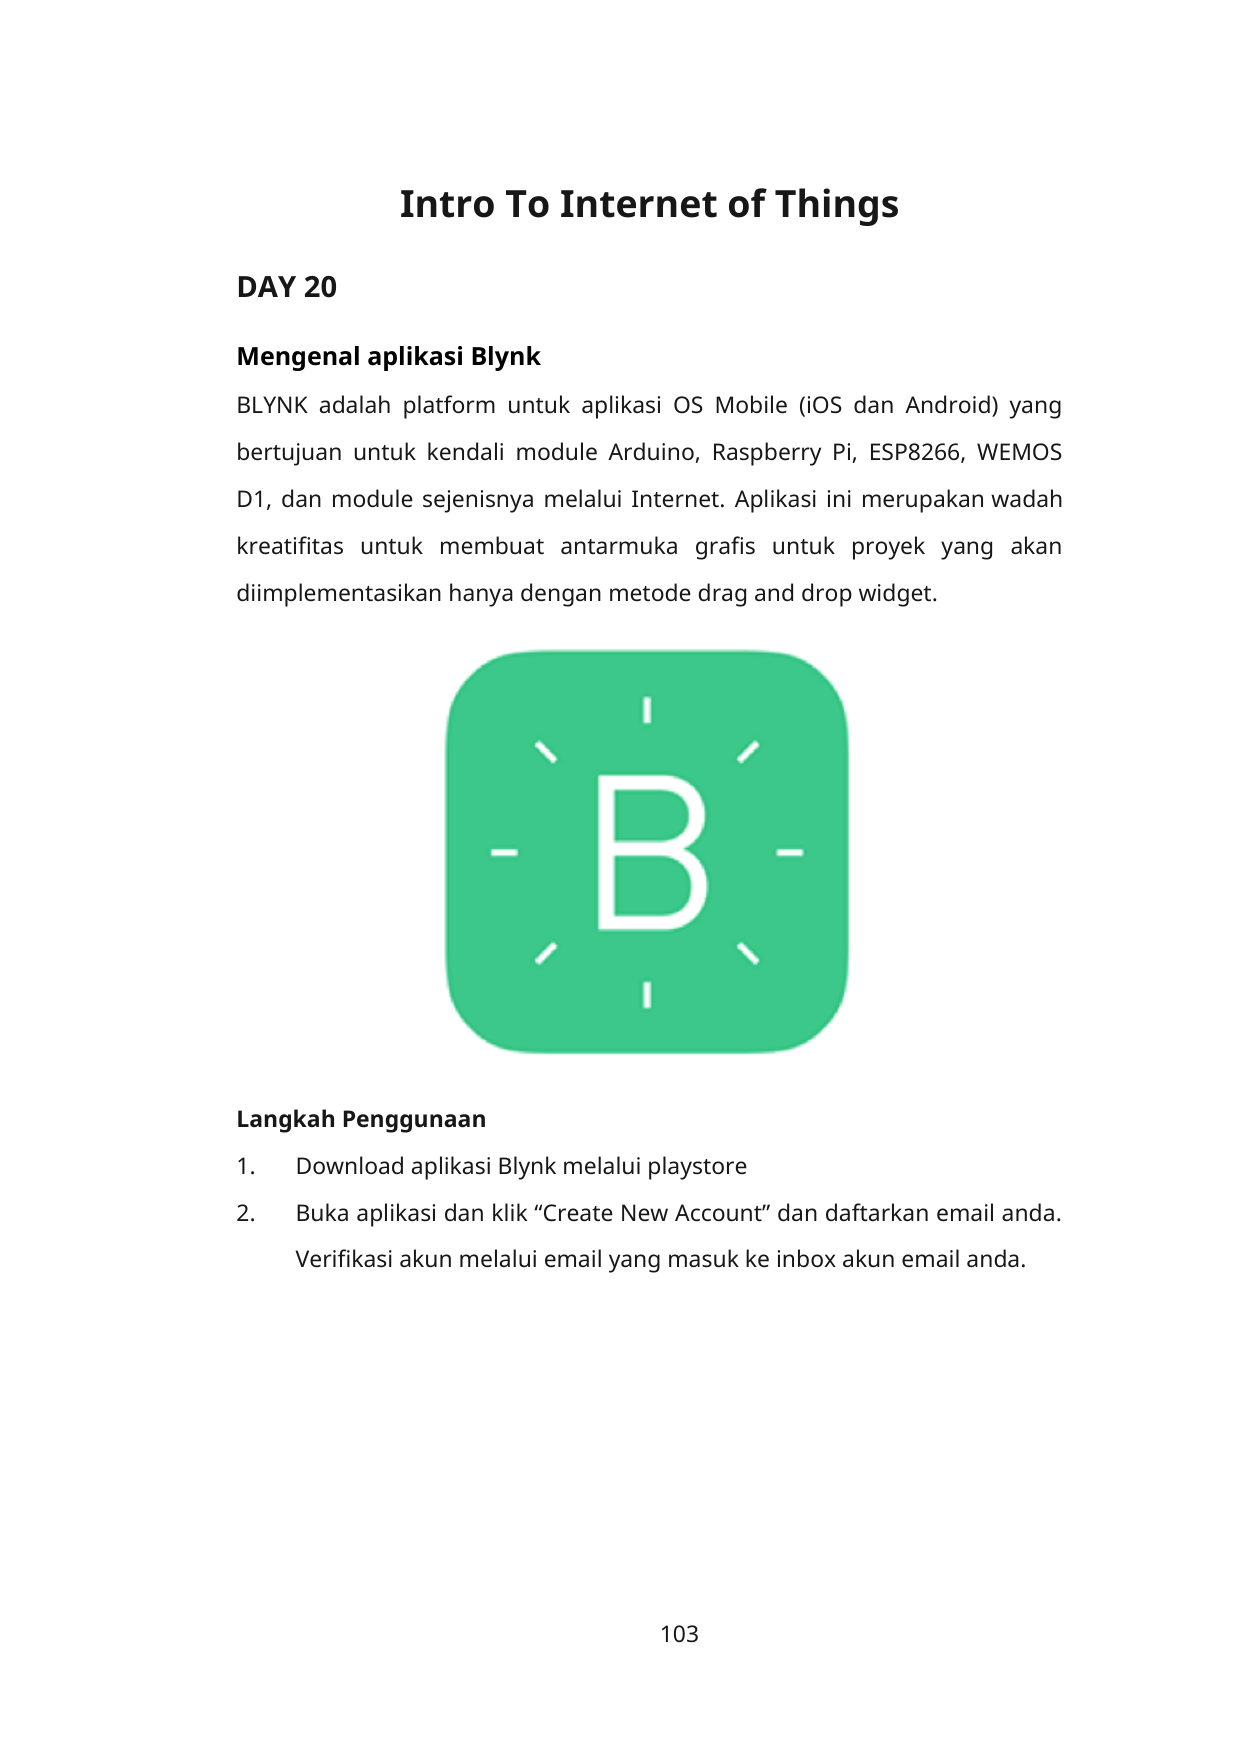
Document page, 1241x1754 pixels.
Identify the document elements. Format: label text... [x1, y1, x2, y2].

subtitle Intro To Internet of Things [236, 177, 1063, 228]
subtitle Mengenal aplikasi Blynk [236, 338, 1063, 372]
list Buka aplikasi dan klik “Create New Account” dan daftarkan email anda. Verifikasi akun melalui email yang masuk ke inbox akun email anda. [236, 1196, 1063, 1274]
subtitle DAY 20 [236, 266, 1063, 306]
list Download aplikasi Blynk melalui playstore [236, 1149, 1063, 1181]
picture [415, 623, 885, 1087]
text Langkah Penggunaan [236, 1103, 1063, 1134]
text BLYNK adalah platform untuk aplikasi OS Mobile (iOS dan Android) yang bertujuan untuk kendali module Arduino, Raspberry Pi, ESP8266, WEMOS D1, dan module sejenisnya melalui Internet. Aplikasi ini merupakan wadah kreatifitas untuk membuat antarmuka grafis untuk proyek yang akan diimplementasikan hanya dengan metode drag and drop widget. [236, 389, 1063, 608]
